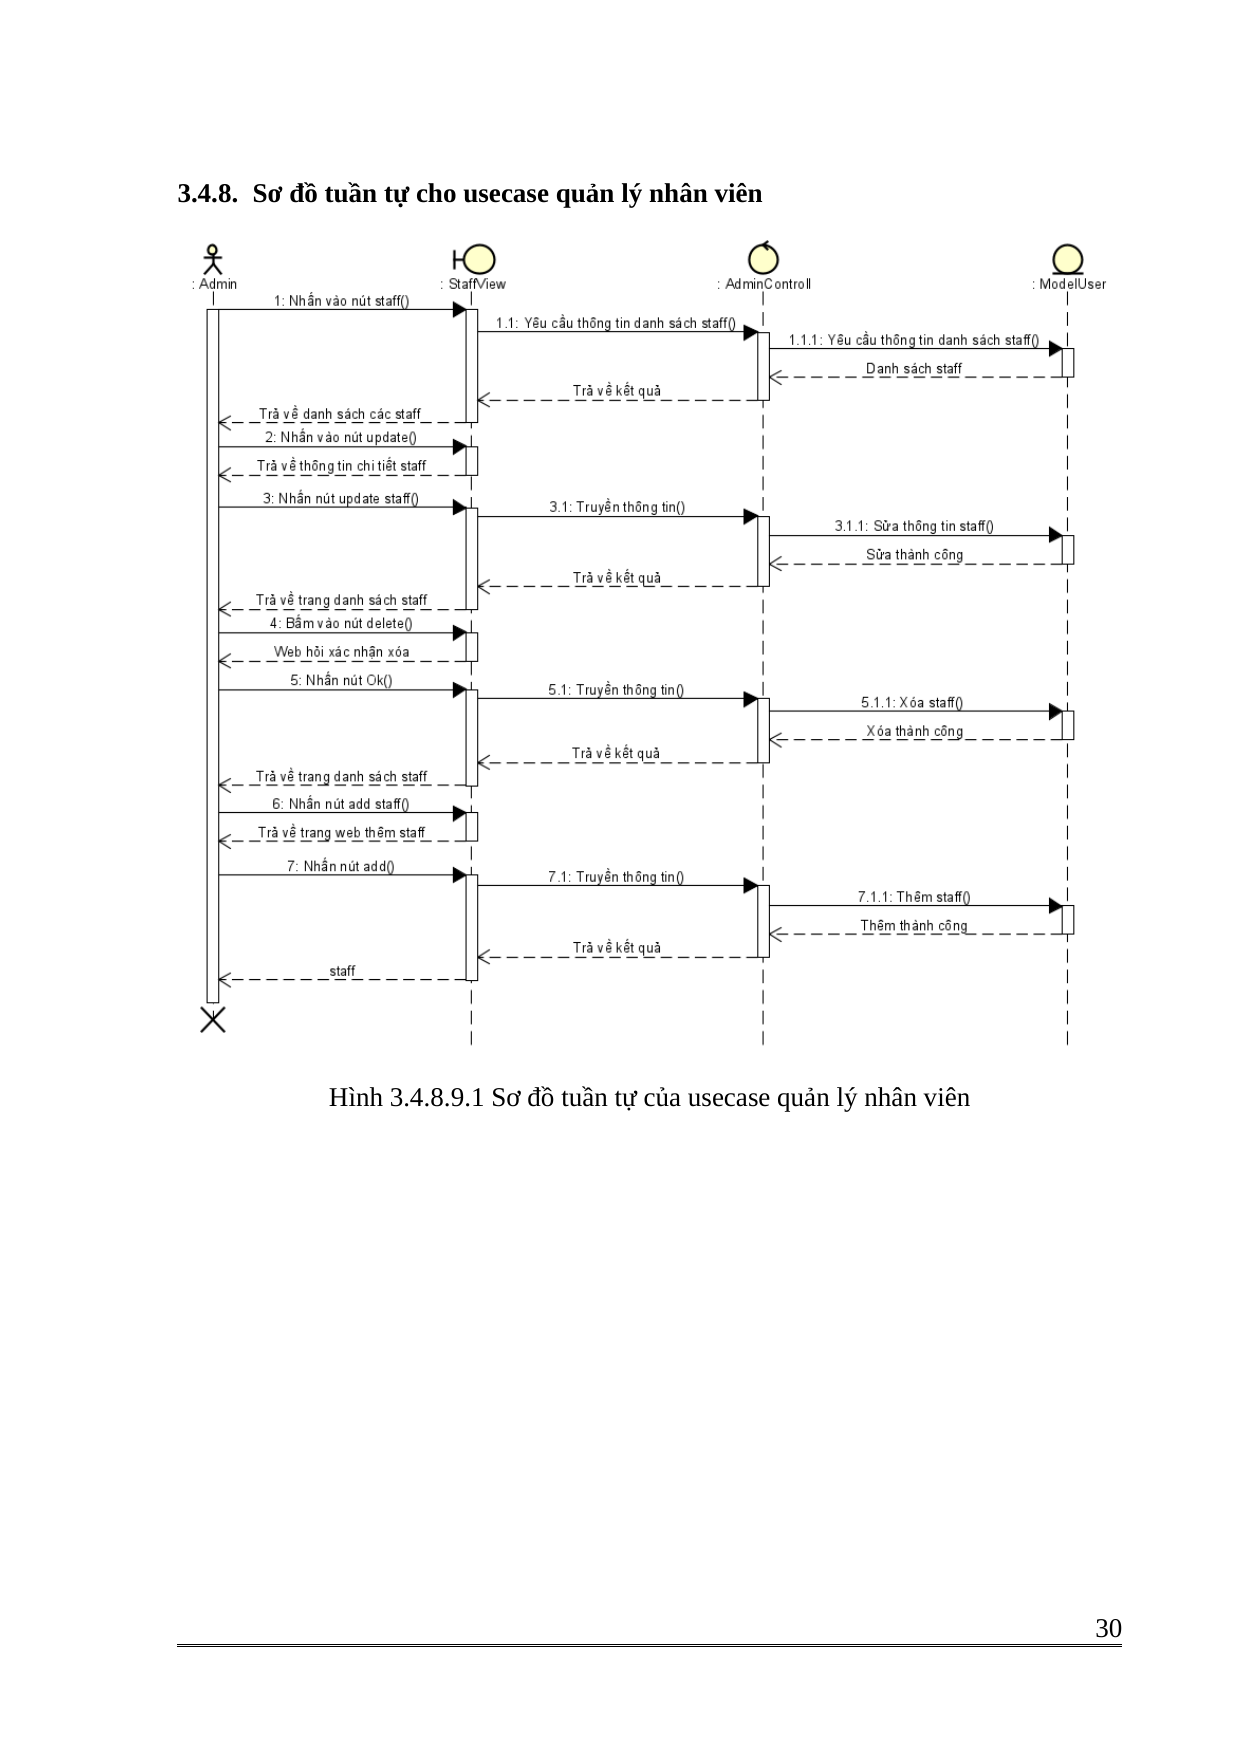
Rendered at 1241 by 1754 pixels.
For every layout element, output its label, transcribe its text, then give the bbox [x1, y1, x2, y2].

subtitle Sơ đồ tuần tự cho usecase quản lý nhân viên [177, 177, 1122, 208]
picture [177, 236, 1123, 1053]
